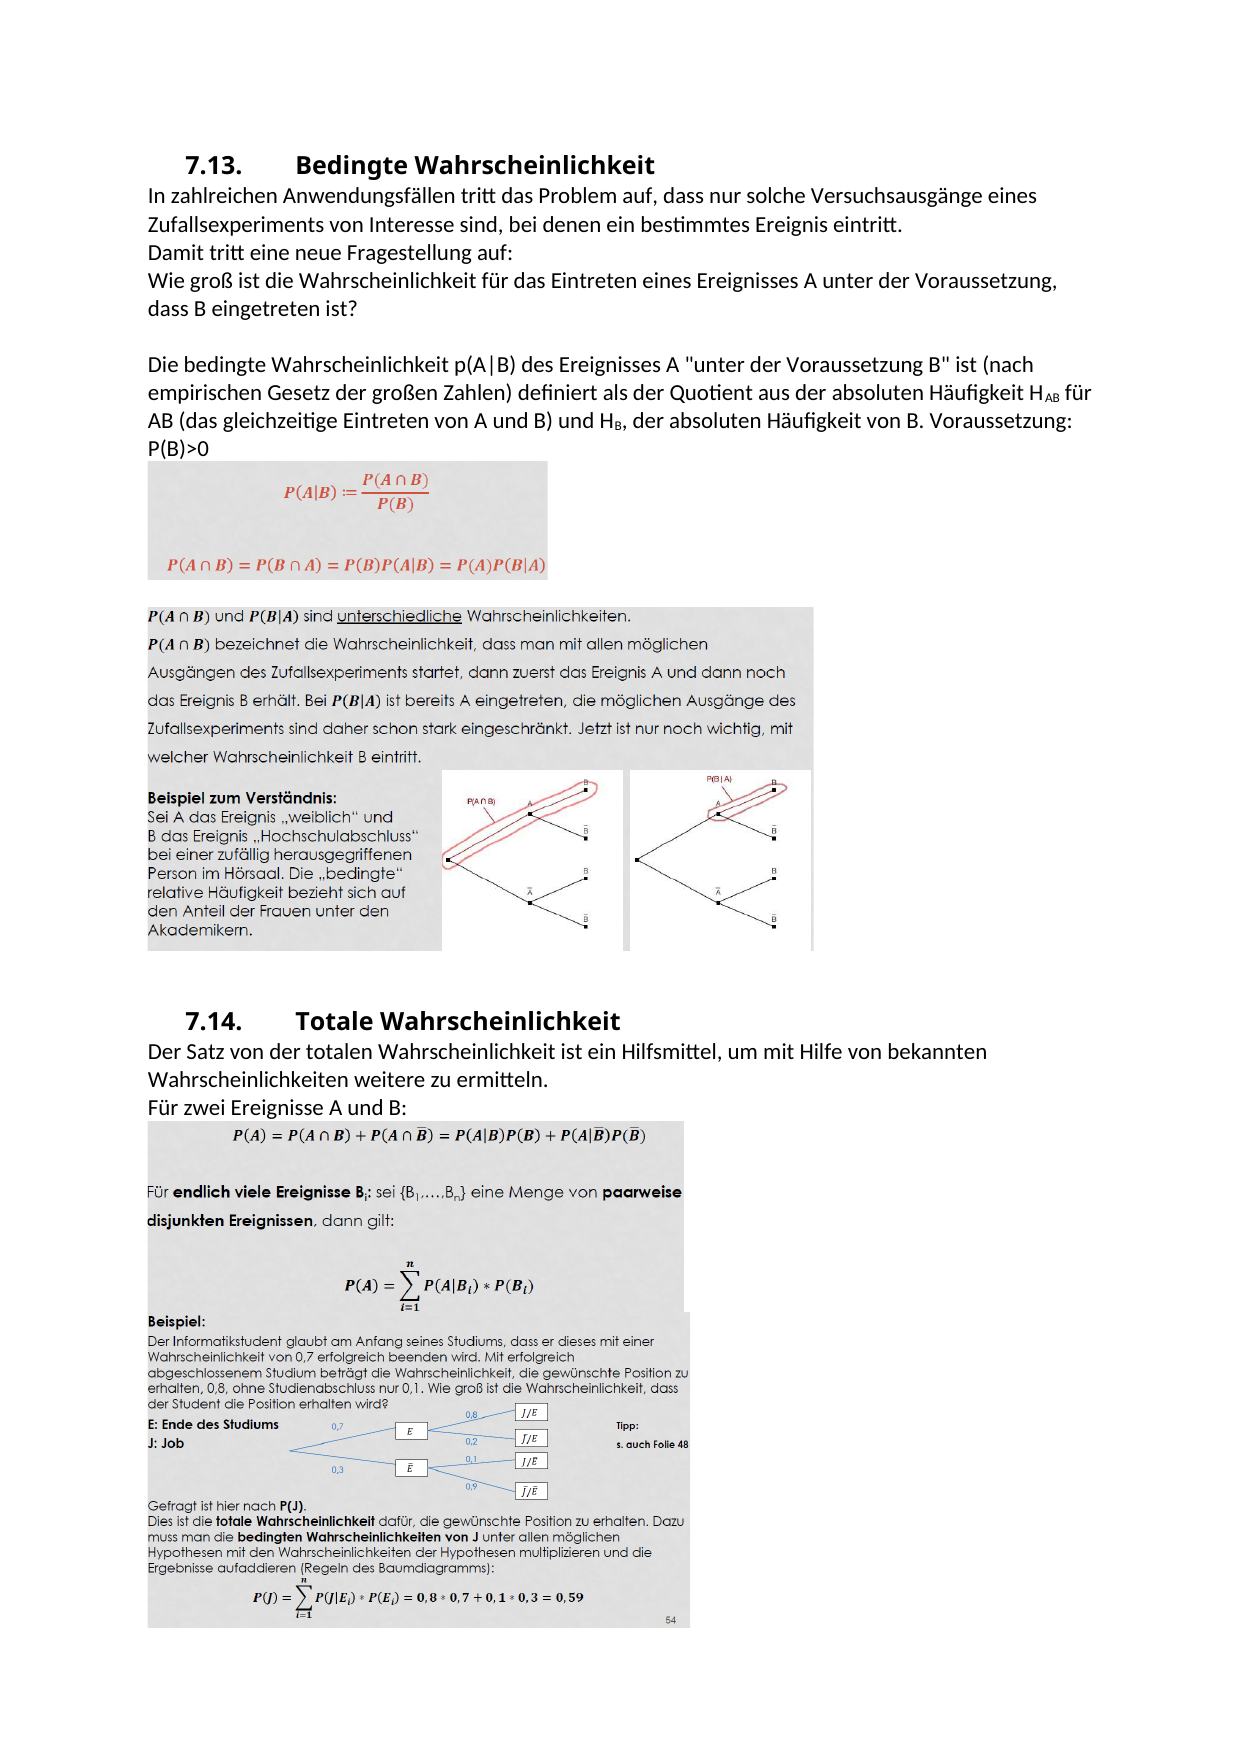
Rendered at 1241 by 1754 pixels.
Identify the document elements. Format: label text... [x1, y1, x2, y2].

text Für zwei Ereignisse A und B: [148, 1093, 1093, 1121]
text In zahlreichen Anwendungsfällen tritt das Problem auf, dass nur solche Versuchsausgänge eines Zufallsexperiments von Interesse sind, bei denen ein bestimmtes Ereignis eintritt. [148, 182, 1093, 238]
picture [147, 461, 548, 580]
subtitle Bedingte Wahrscheinlichkeit [185, 148, 1093, 182]
picture [147, 1121, 691, 1628]
picture [147, 607, 814, 951]
text Damit tritt eine neue Fragestellung auf: [148, 238, 1093, 266]
text Der Satz von der totalen Wahrscheinlichkeit ist ein Hilfsmittel, um mit Hilfe von bekannten Wahrscheinlichkeiten weitere zu ermitteln. [148, 1037, 1093, 1093]
text Die bedingte Wahrscheinlichkeit p(A|B) des Ereignisses A "unter der Voraussetzung B" ist (nach empirischen Gesetz der großen Zahlen) definiert als der Quotient aus der absoluten Häufigkeit HAB für AB (das gleichzeitige Eintreten von A und B) und HB, der absoluten Häufigkeit von B. Voraussetzung: P(B)>0 [148, 350, 1093, 462]
text Wie groß ist die Wahrscheinlichkeit für das Eintreten eines Ereignisses A unter der Voraussetzung, dass B eingetreten ist? [148, 266, 1093, 322]
subtitle Totale Wahrscheinlichkeit [185, 1003, 1093, 1037]
